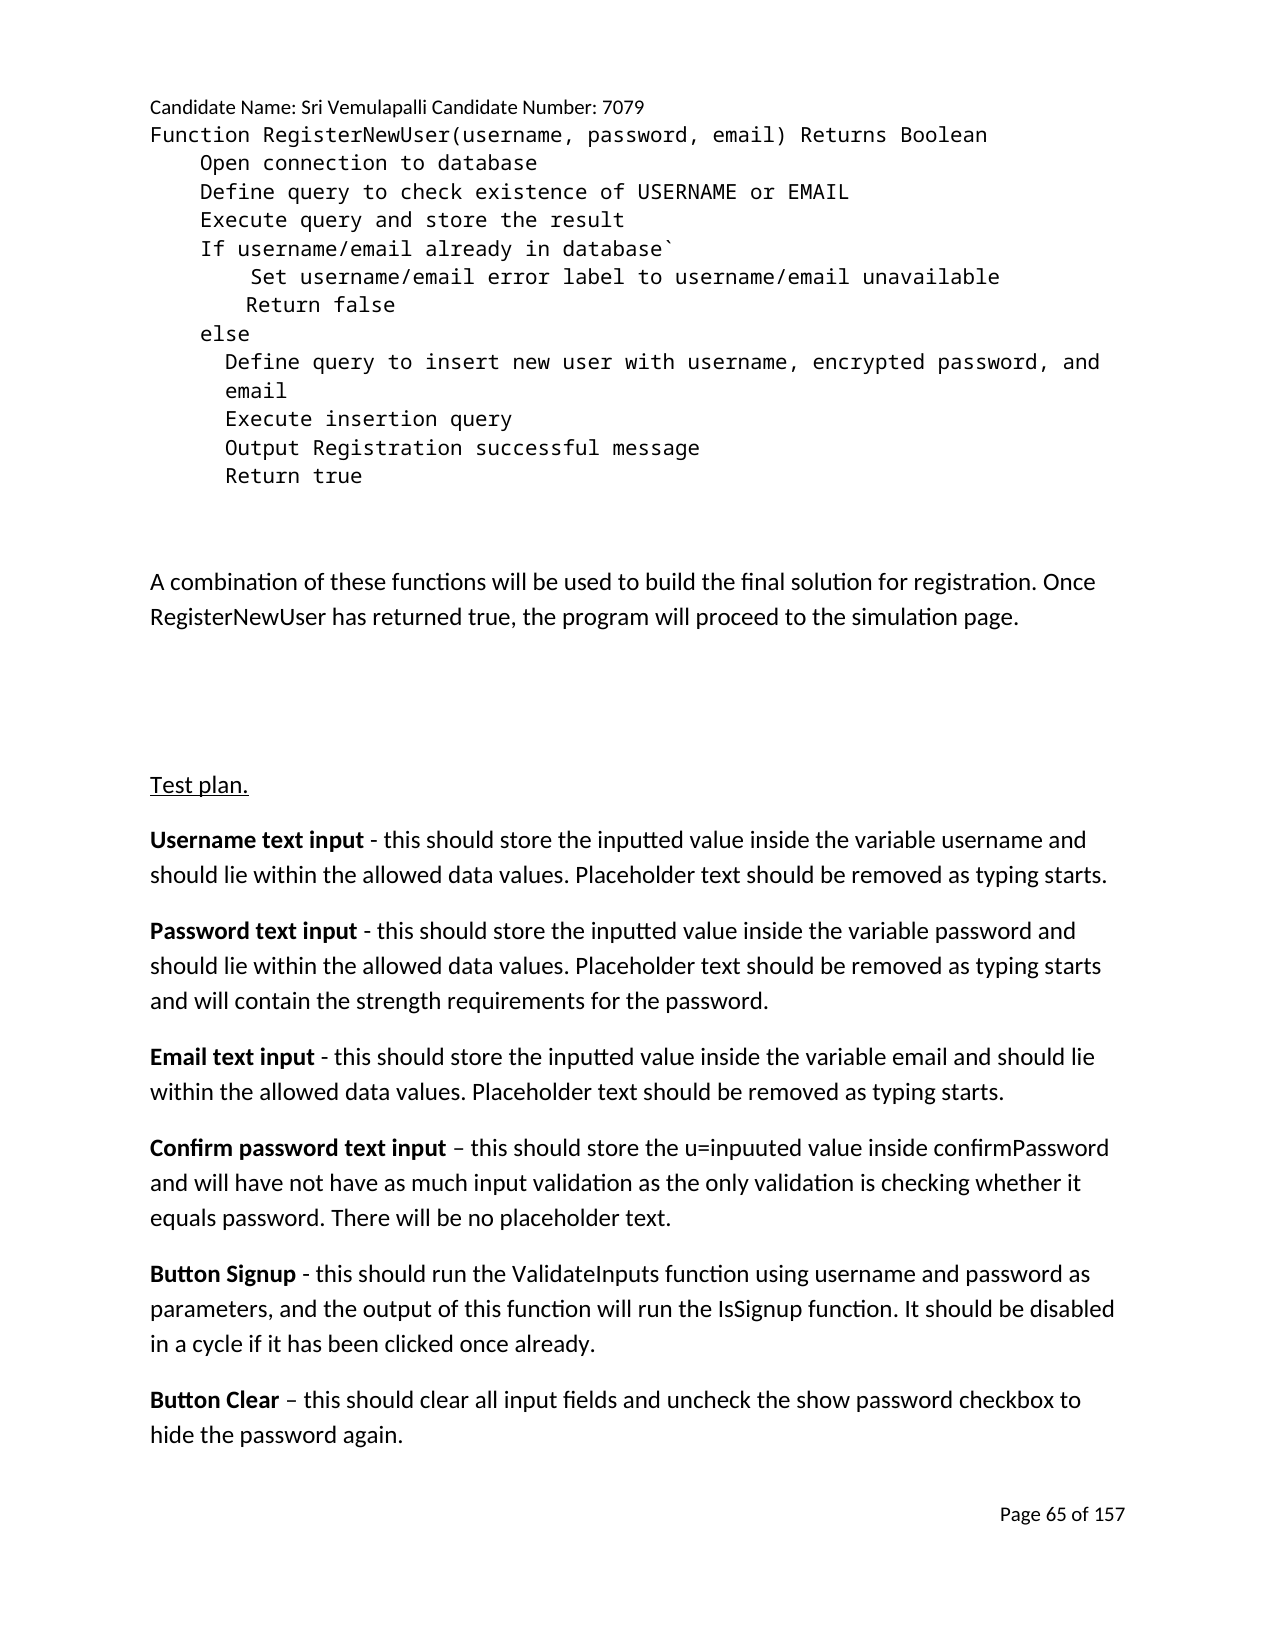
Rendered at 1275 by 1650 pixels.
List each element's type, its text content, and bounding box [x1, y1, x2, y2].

text Email text input - this should store the inputted value inside the variable email and should lie within the allowed data values. Placeholder text should be removed as typing starts. [150, 1041, 1125, 1107]
text Confirm password text input – this should store the u=inpuuted value inside confirmPassword and will have not have as much input validation as the only validation is checking whether it equals password. There will be no placeholder text. [150, 1132, 1125, 1233]
text Button Clear – this should clear all input fields and uncheck the show password checkbox to hide the password again. [150, 1384, 1125, 1449]
text Open connection to database [150, 148, 1125, 177]
text Output Registration successful message [150, 433, 1125, 461]
text Test plan. [150, 769, 1125, 799]
text Execute insertion query [150, 404, 1125, 433]
text A combination of these functions will be used to build the final solution for registration. Once RegisterNewUser has returned true, the program will proceed to the simulation page. [150, 566, 1125, 632]
text Button Signup - this should run the ValidateInputs function using username and password as parameters, and the output of this function will run the IsSignup function. It should be disabled in a cycle if it has been clicked once already. [150, 1258, 1125, 1358]
text Function RegisterNewUser(username, password, email) Returns Boolean [150, 120, 1125, 148]
text Execute query and store the result [150, 205, 1125, 234]
text If username/email already in database` [150, 234, 1125, 262]
text Set username/email error label to username/email unavailable [150, 262, 1125, 291]
text else [150, 319, 1125, 347]
text Return true [150, 461, 1125, 490]
text Define query to check existence of USERNAME or EMAIL [150, 177, 1125, 205]
text Define query to insert new user with username, encrypted password, and email [225, 347, 1125, 404]
text Password text input - this should store the inputted value inside the variable password and should lie within the allowed data values. Placeholder text should be removed as typing starts and will contain the strength requirements for the password. [150, 916, 1125, 1016]
text Username text input - this should store the inputted value inside the variable username and should lie within the allowed data values. Placeholder text should be removed as typing starts. [150, 825, 1125, 890]
text Return false [150, 291, 1125, 319]
